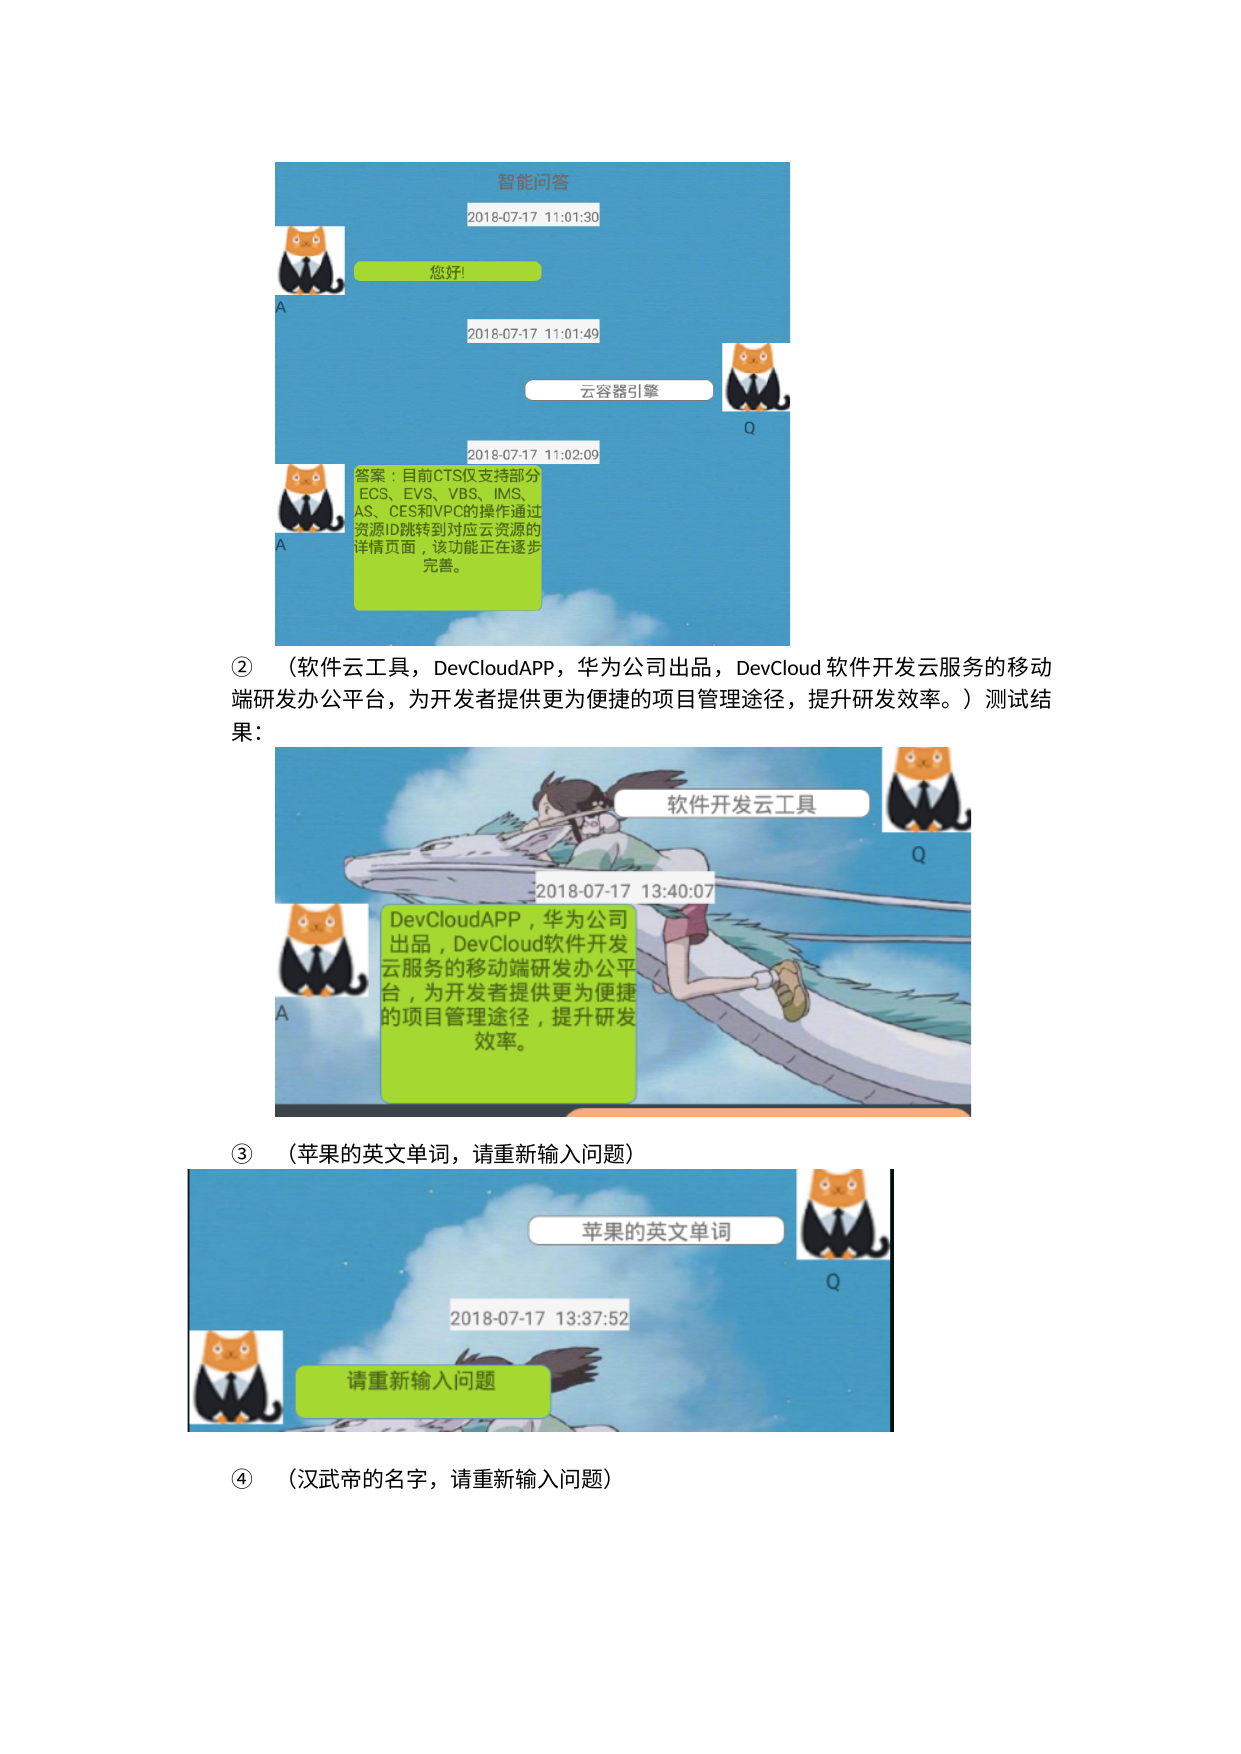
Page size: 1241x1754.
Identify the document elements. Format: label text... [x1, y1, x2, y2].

picture [275, 162, 790, 646]
list （软件云工具，DevCloudAPP，华为公司出品，DevCloud软件开发云服务的移动端研发办公平台，为开发者提供更为便捷的项目管理途径，提升研发效率。）测试结果： [231, 649, 1053, 747]
picture [187, 1169, 894, 1432]
list （苹果的英文单词，请重新输入问题） [231, 1137, 1053, 1169]
list （汉武帝的名字，请重新输入问题） [231, 1462, 1053, 1494]
picture [275, 747, 972, 1117]
